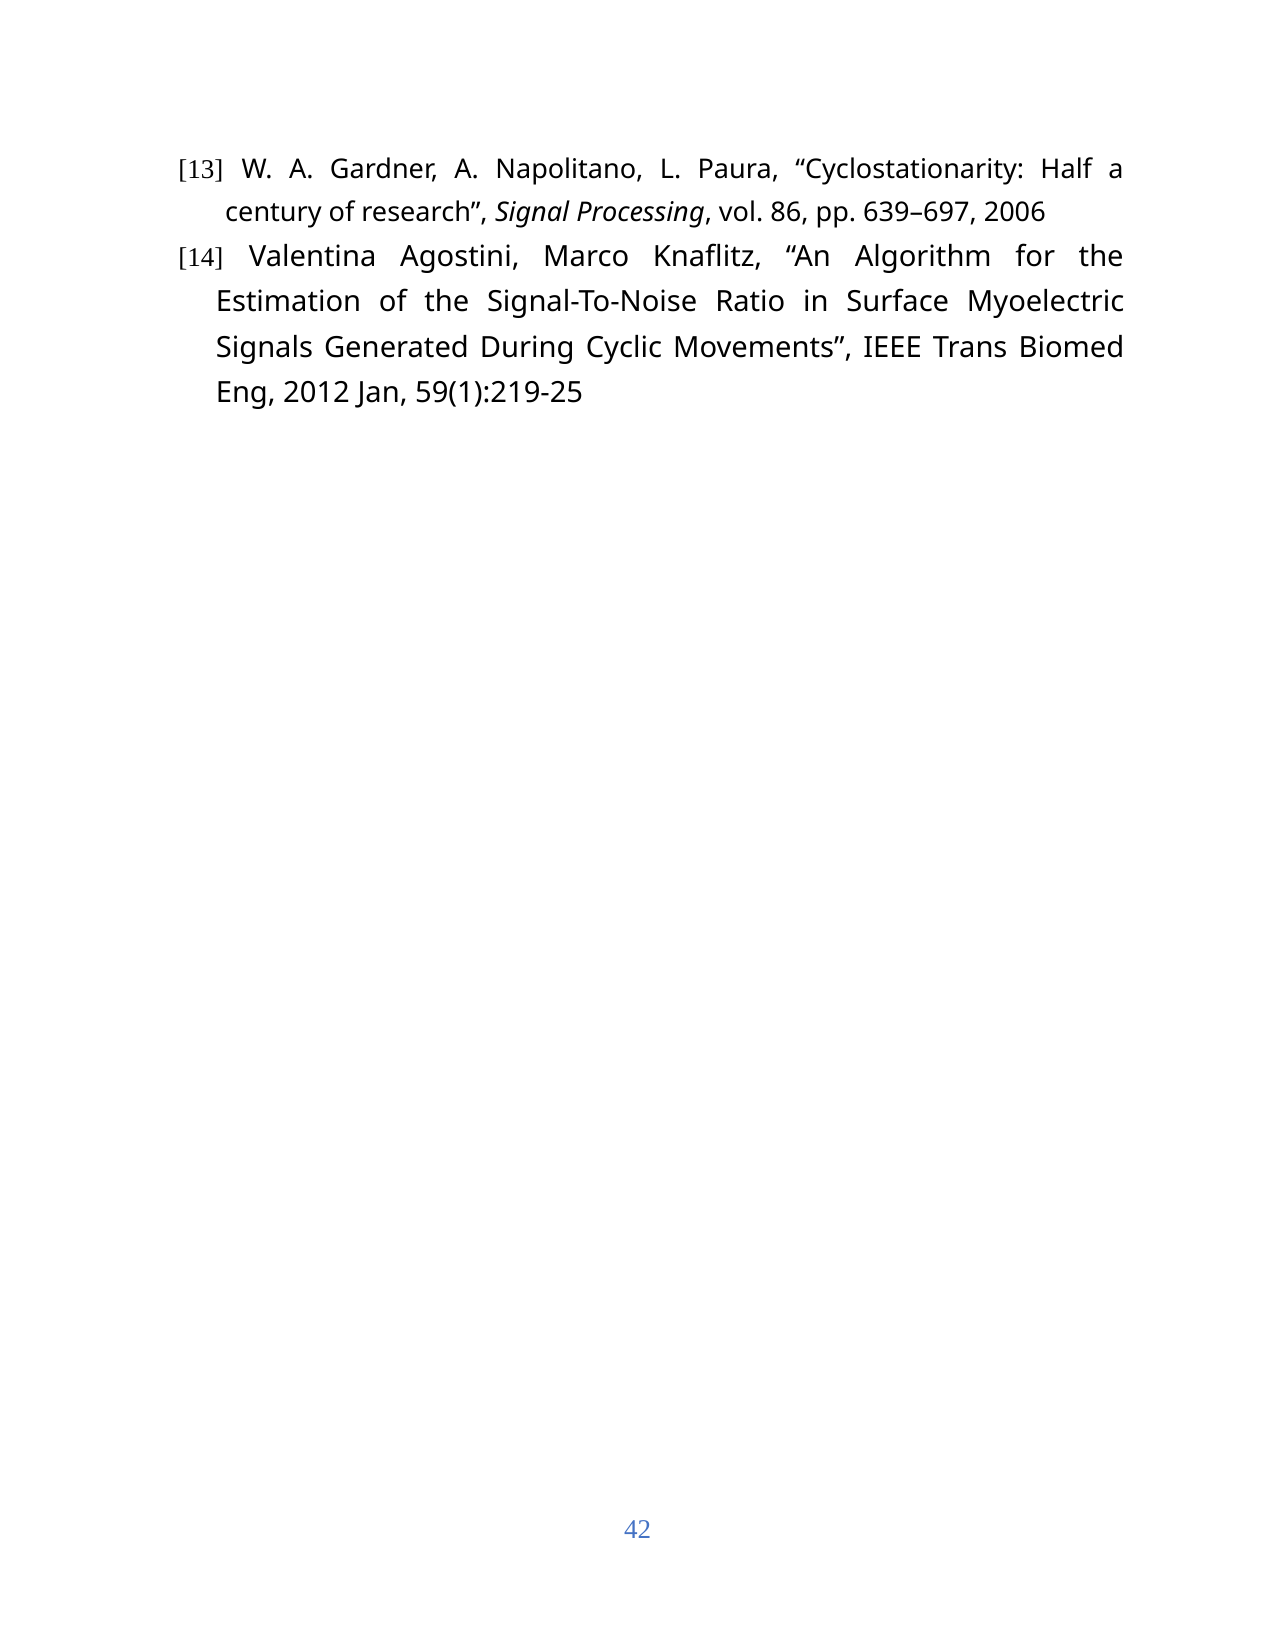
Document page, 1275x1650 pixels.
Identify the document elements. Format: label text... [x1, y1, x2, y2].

list W. A. Gardner, A. Napolitano, L. Paura, “Cyclostationarity: Half a century of research”, Signal Processing, vol. 86, pp. 639–697, 2006 [178, 150, 1125, 229]
list Valentina Agostini, Marco Knaflitz, “An Algorithm for the Estimation of the Signal-To-Noise Ratio in Surface Myoelectric Signals Generated During Cyclic Movements”, IEEE Trans Biomed Eng, 2012 Jan, 59(1):219-25 [178, 235, 1125, 411]
